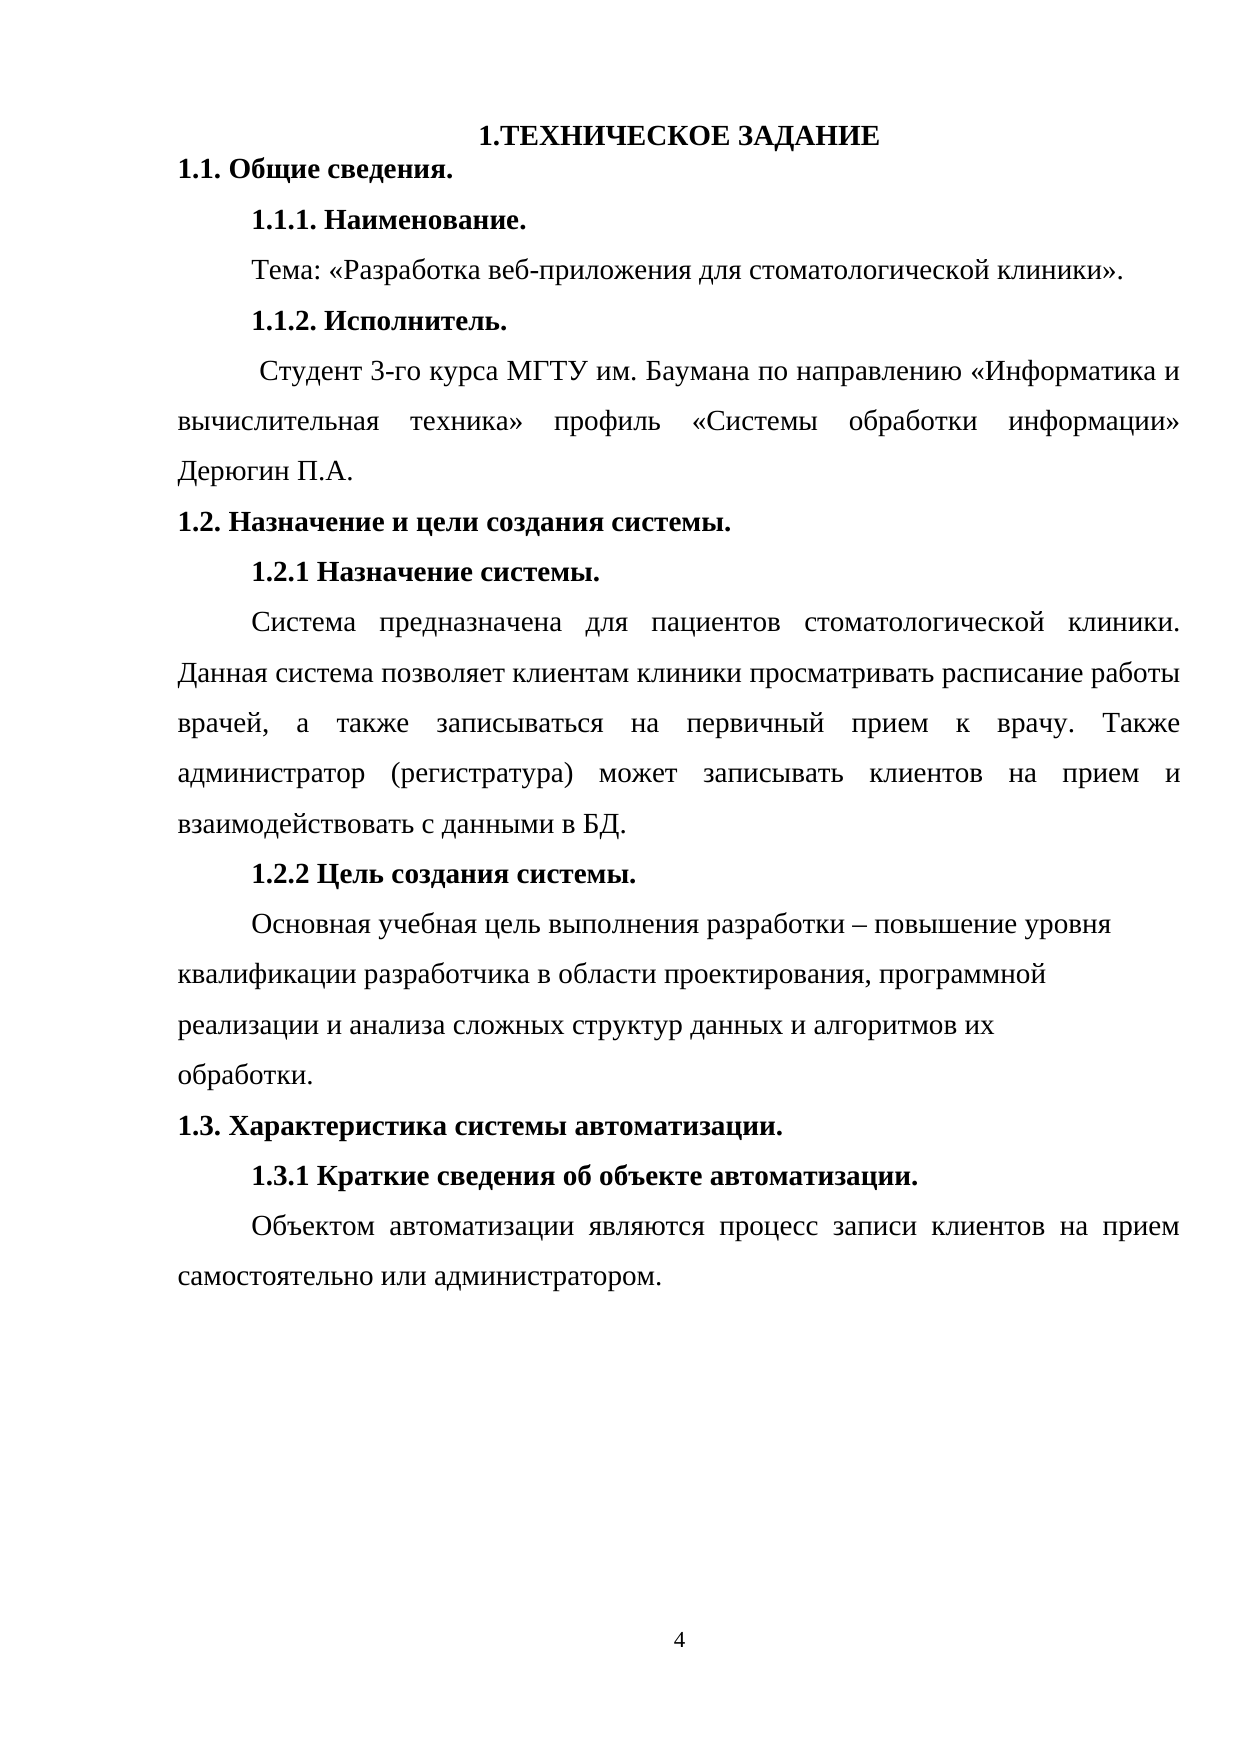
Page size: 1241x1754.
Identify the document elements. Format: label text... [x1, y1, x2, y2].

text Студент 3-го курса МГТУ им. Баумана по направлению «Информатика и вычислительная техника» профиль «Системы обработки информации» Дерюгин П.А. [177, 353, 1181, 487]
text Основная учебная цель выполнения разработки – повышение уровня [177, 906, 1181, 940]
text 1.1.2. Исполнитель. [177, 303, 1181, 336]
text Тема: «Разработка веб-приложения для стоматологической клиники». [177, 252, 1181, 286]
text реализации и анализа сложных структур данных и алгоритмов их [177, 1007, 1181, 1041]
text 1.2. Назначение и цели создания системы. [177, 504, 1181, 537]
text Объектом автоматизации являются процесс записи клиентов на прием самостоятельно или администратором. [177, 1208, 1181, 1292]
text 1.1. Общие сведения. [177, 152, 1181, 185]
text 1.1.1. Наименование. [177, 202, 1181, 236]
text Система предназначена для пациентов стоматологической клиники. Данная система позволяет клиентам клиники просматривать расписание работы врачей, а также записываться на первичный прием к врачу. Также администратор (регистратура) может записывать клиентов на прием и взаимодействовать с данными в БД. [177, 604, 1181, 839]
text квалификации разработчика в области проектирования, программной [177, 957, 1181, 990]
text обработки. [177, 1057, 1181, 1091]
text 1.2.1 Назначение системы. [177, 554, 1181, 588]
text 1.3. Характеристика системы автоматизации. [177, 1108, 1181, 1141]
text 1.ТЕХНИЧЕСКОЕ ЗАДАНИЕ [177, 118, 1181, 152]
text 1.2.2 Цель создания системы. [177, 856, 1181, 889]
text 1.3.1 Краткие сведения об объекте автоматизации. [177, 1158, 1181, 1191]
